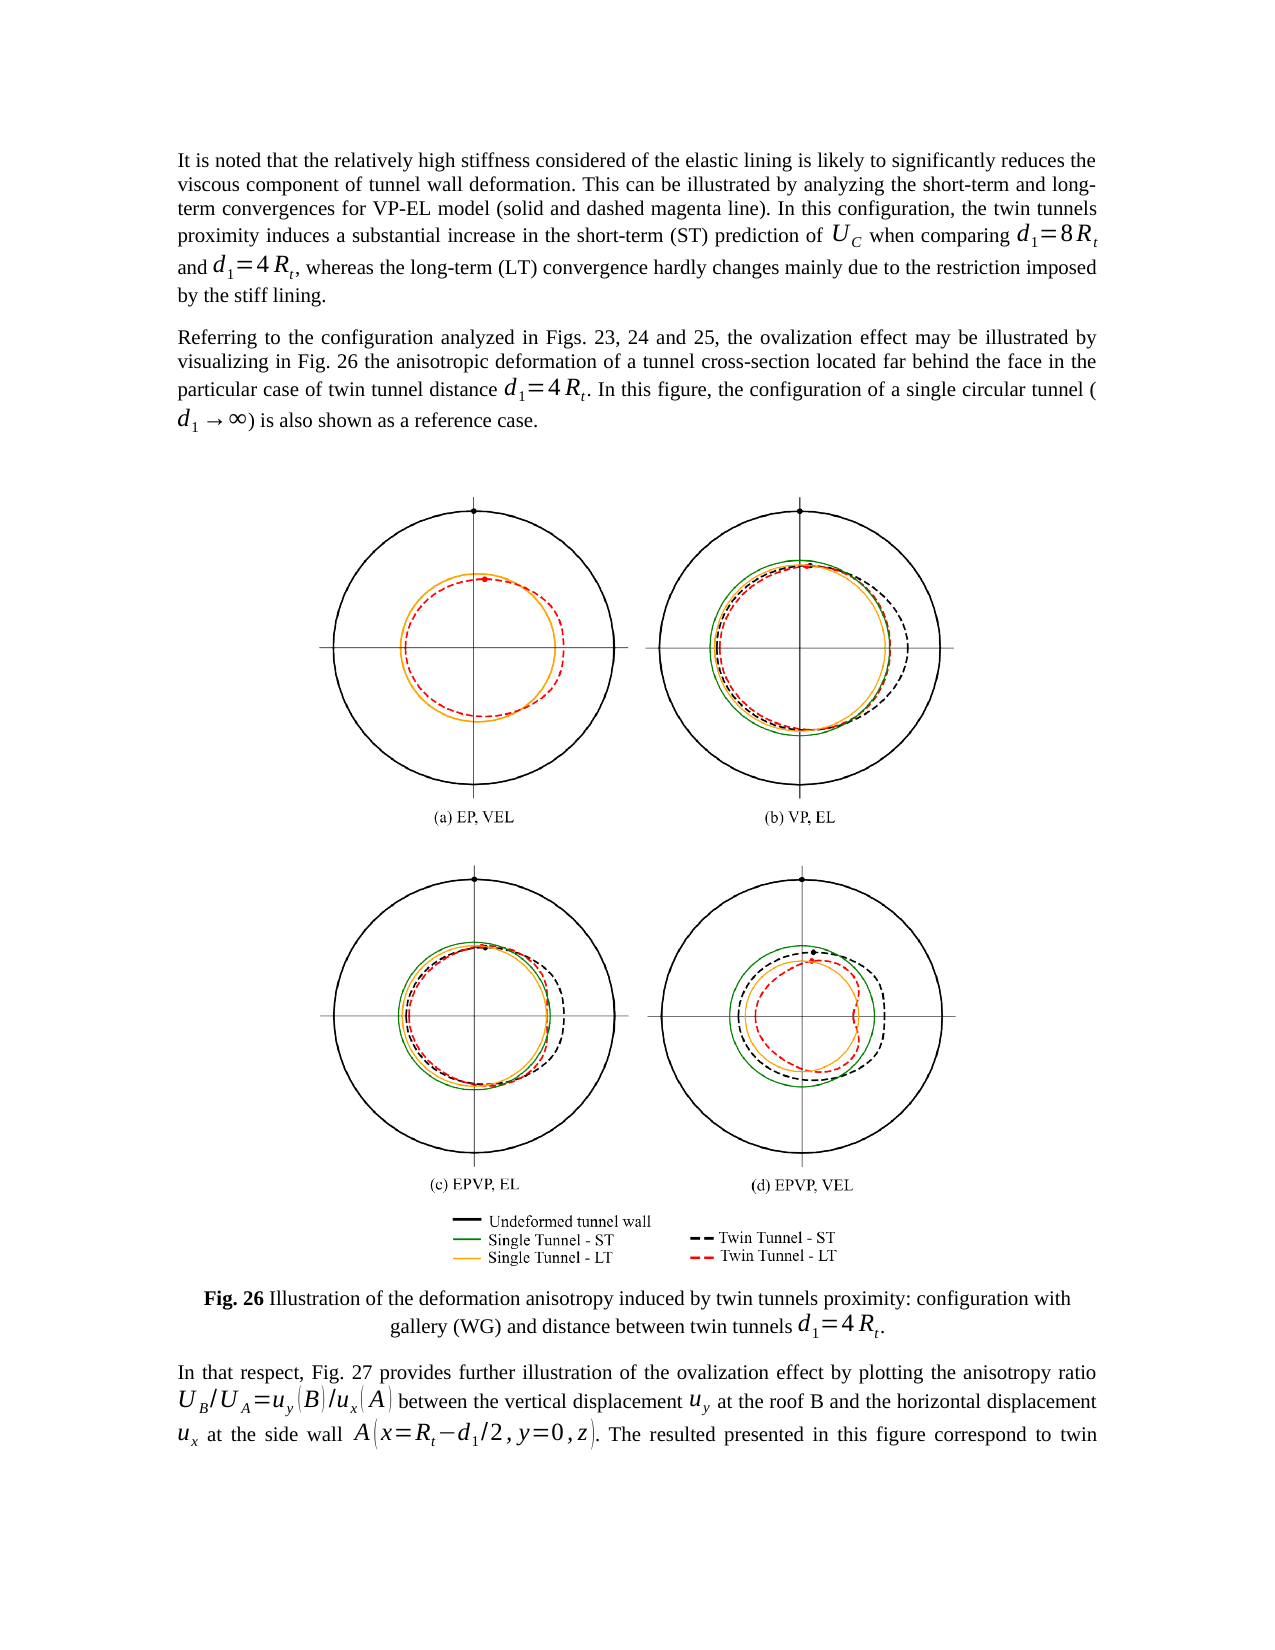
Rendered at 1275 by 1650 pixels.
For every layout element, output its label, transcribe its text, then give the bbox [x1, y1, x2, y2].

text It is noted that the relatively high stiffness considered of the elastic lining is likely to significantly reduces the viscous component of tunnel wall deformation. This can be illustrated by analyzing the short-term and long-term convergences for VP-EL model (solid and dashed magenta line). In this configuration, the twin tunnels proximity induces a substantial increase in the short-term (ST) prediction of when comparing and , whereas the long-term (LT) convergence hardly changes mainly due to the restriction imposed by the stiff lining. [177, 148, 1098, 307]
text Referring to the configuration analyzed in Figs. 23, 24 and 25, the ovalization effect may be illustrated by visualizing in Fig. 26 the anisotropic deformation of a tunnel cross-section located far behind the face in the particular case of twin tunnel distance . In this figure, the configuration of a single circular tunnel () is also shown as a reference case. [177, 325, 1098, 436]
text Fig. 26 Illustration of the deformation anisotropy induced by twin tunnels proximity: configuration with gallery (WG) and distance between twin tunnels . [177, 1286, 1098, 1341]
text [177, 1360, 1098, 1452]
picture [319, 497, 956, 1266]
